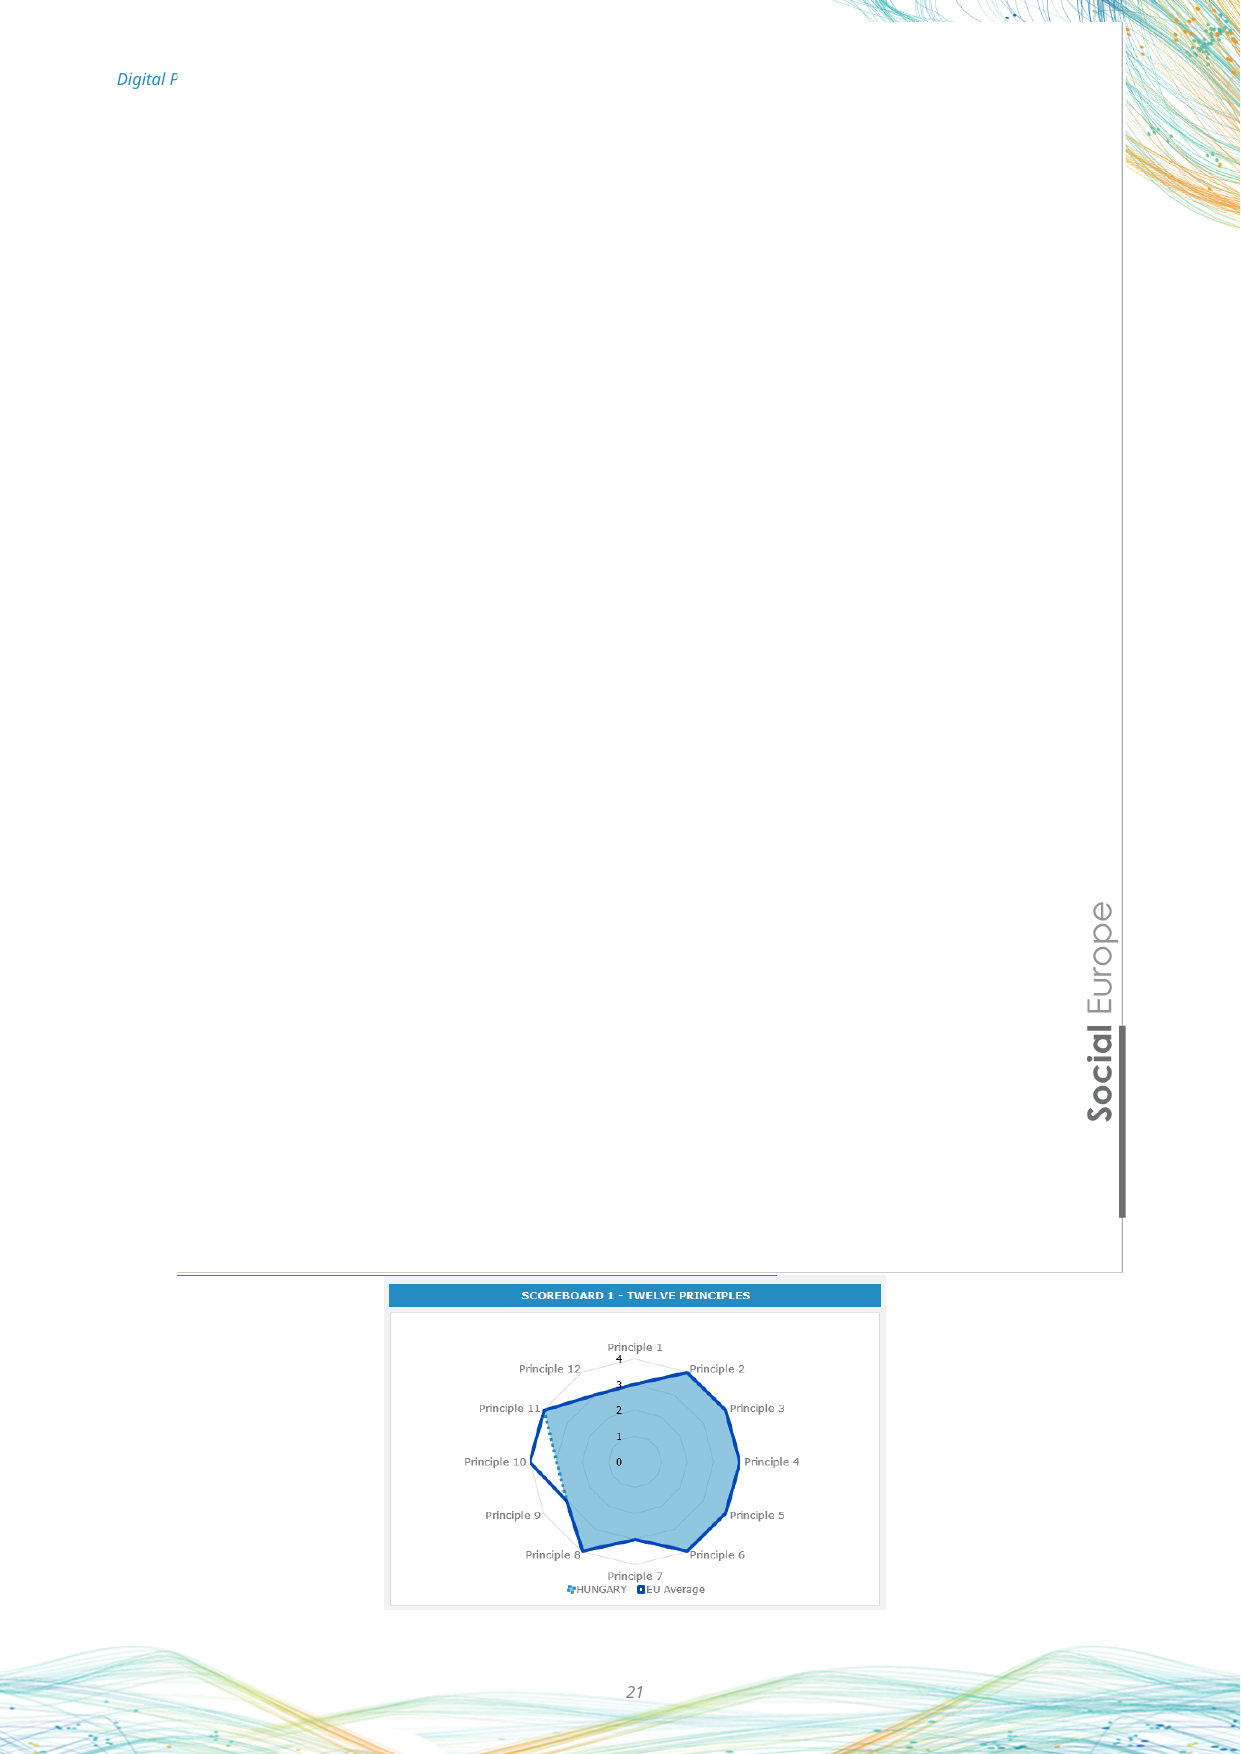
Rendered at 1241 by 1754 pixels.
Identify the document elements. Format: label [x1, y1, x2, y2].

picture [177, 0, 1241, 1273]
picture [383, 1275, 886, 1610]
picture [0, 1621, 1241, 1754]
